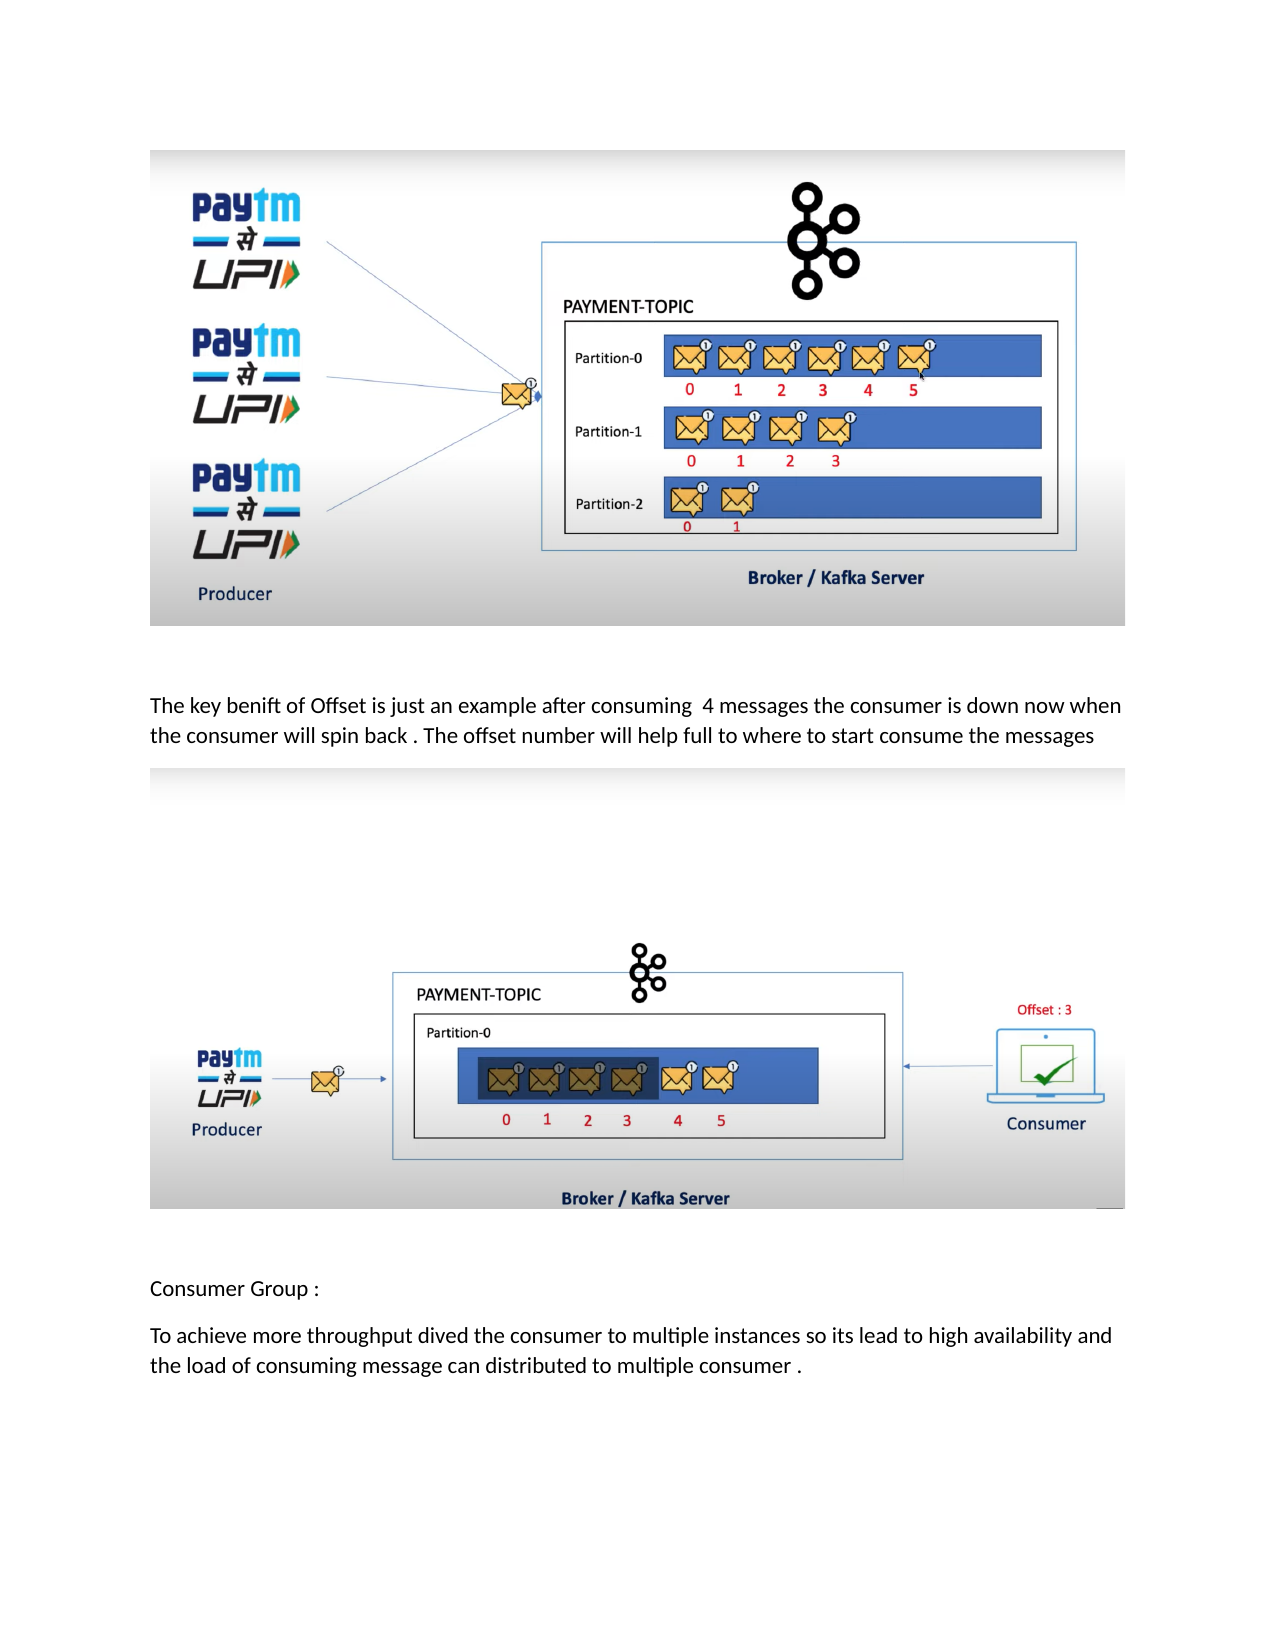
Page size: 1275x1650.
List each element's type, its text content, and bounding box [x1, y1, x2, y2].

text Consumer Group : [150, 1274, 1125, 1302]
text The key benift of Offset is just an example after consuming 4 messages the consumer is down now when the consumer will spin back . The offset number will help full to where to start consume the messages [150, 691, 1125, 749]
text To achieve more throughput dived the consumer to multiple instances so its lead to high availability and the load of consuming message can distributed to multiple consumer . [150, 1321, 1125, 1379]
picture [150, 150, 1125, 626]
picture [150, 768, 1125, 1209]
